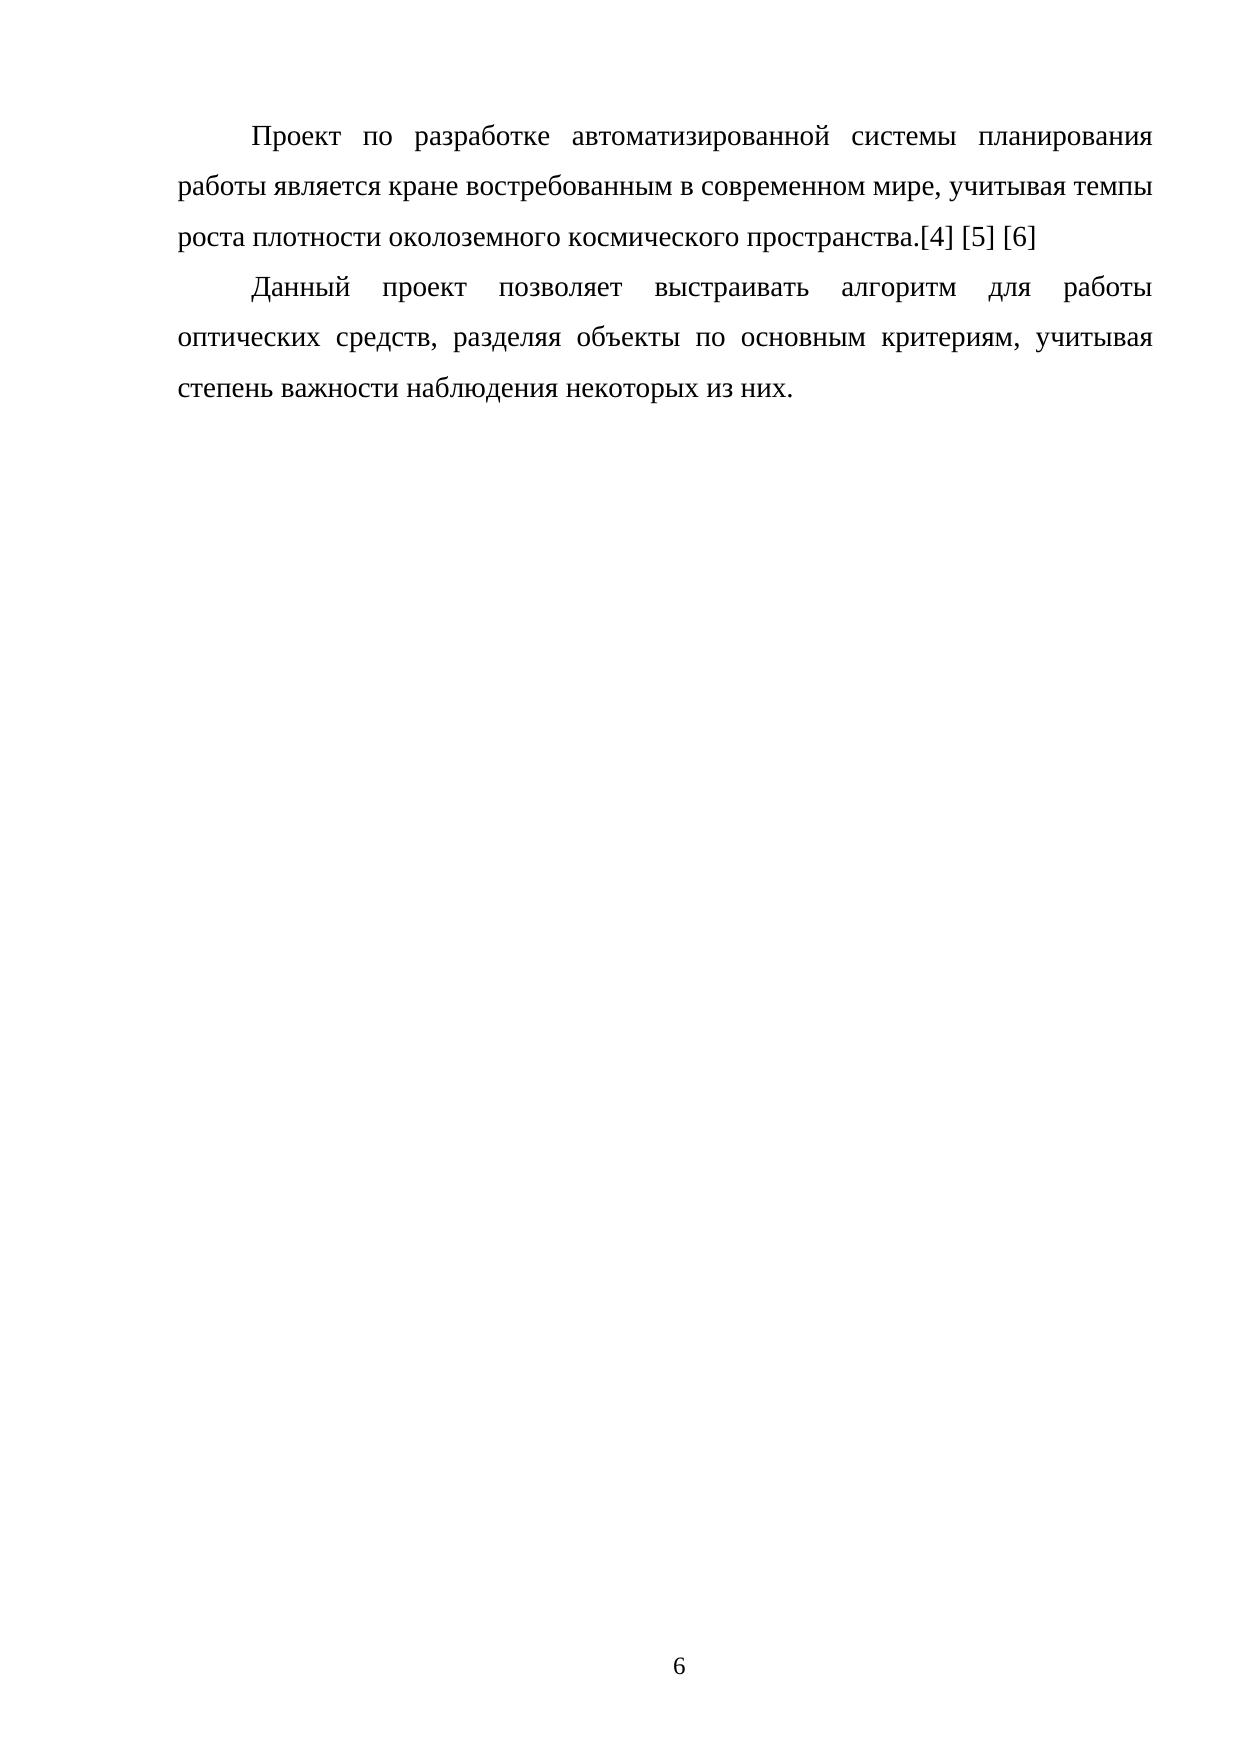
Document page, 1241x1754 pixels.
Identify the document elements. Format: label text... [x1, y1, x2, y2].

text Данный проект позволяет выстраивать алгоритм для работы оптических средств, разделяя объекты по основным критериям, учитывая степень важности наблюдения некоторых из них. [177, 269, 1153, 403]
text Проект по разработке автоматизированной системы планирования работы является кране востребованным в современном мире, учитывая темпы роста плотности околоземного космического пространства.[4] [5] [6] [177, 118, 1153, 252]
